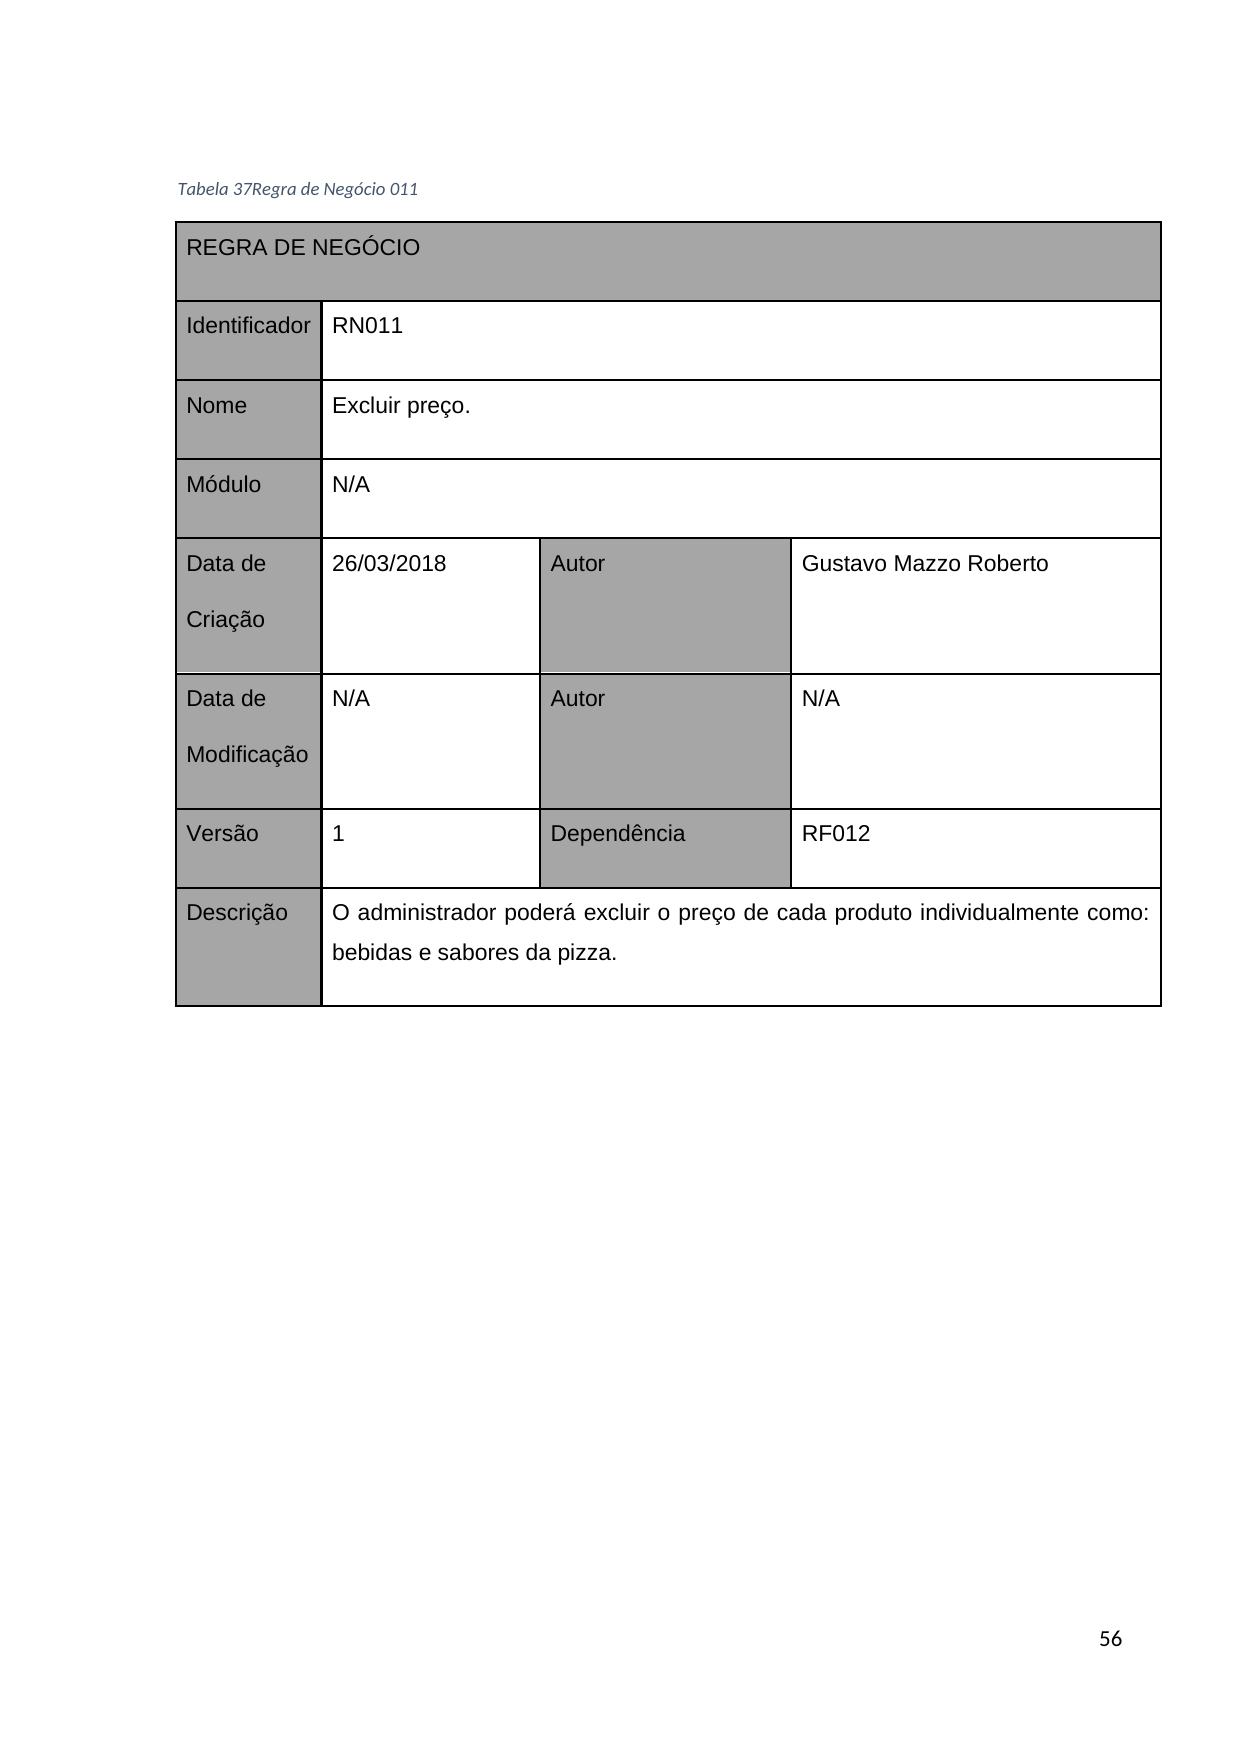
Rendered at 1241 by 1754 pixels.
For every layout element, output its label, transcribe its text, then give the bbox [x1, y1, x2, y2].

table_cell Versão [177, 810, 320, 887]
table_cell Dependência [541, 810, 790, 887]
table_cell 26/03/2018 [323, 539, 539, 672]
table_header REGRA DE NEGÓCIO [177, 223, 1160, 300]
table_cell RN011 [323, 302, 1160, 379]
table_cell Data de Criação [177, 539, 320, 672]
table_cell N/A [323, 460, 1160, 537]
table_cell Módulo [177, 460, 320, 537]
table_cell N/A [792, 675, 1160, 808]
table_cell RF012 [792, 810, 1160, 887]
table_cell Identificador [177, 302, 320, 379]
table_cell N/A [323, 675, 539, 808]
table_cell 1 [323, 810, 539, 887]
table_cell O administrador poderá excluir o preço de cada produto individualmente como: bebidas e sabores da pizza. [323, 889, 1160, 1005]
table_cell Data de Modificação [177, 675, 320, 808]
table_cell Nome [177, 381, 320, 458]
table_cell Autor [541, 675, 790, 808]
table_cell Descrição [177, 889, 320, 1005]
table_cell Gustavo Mazzo Roberto [792, 539, 1160, 672]
table_cell Autor [541, 539, 790, 672]
table_cell Excluir preço. [323, 381, 1160, 458]
